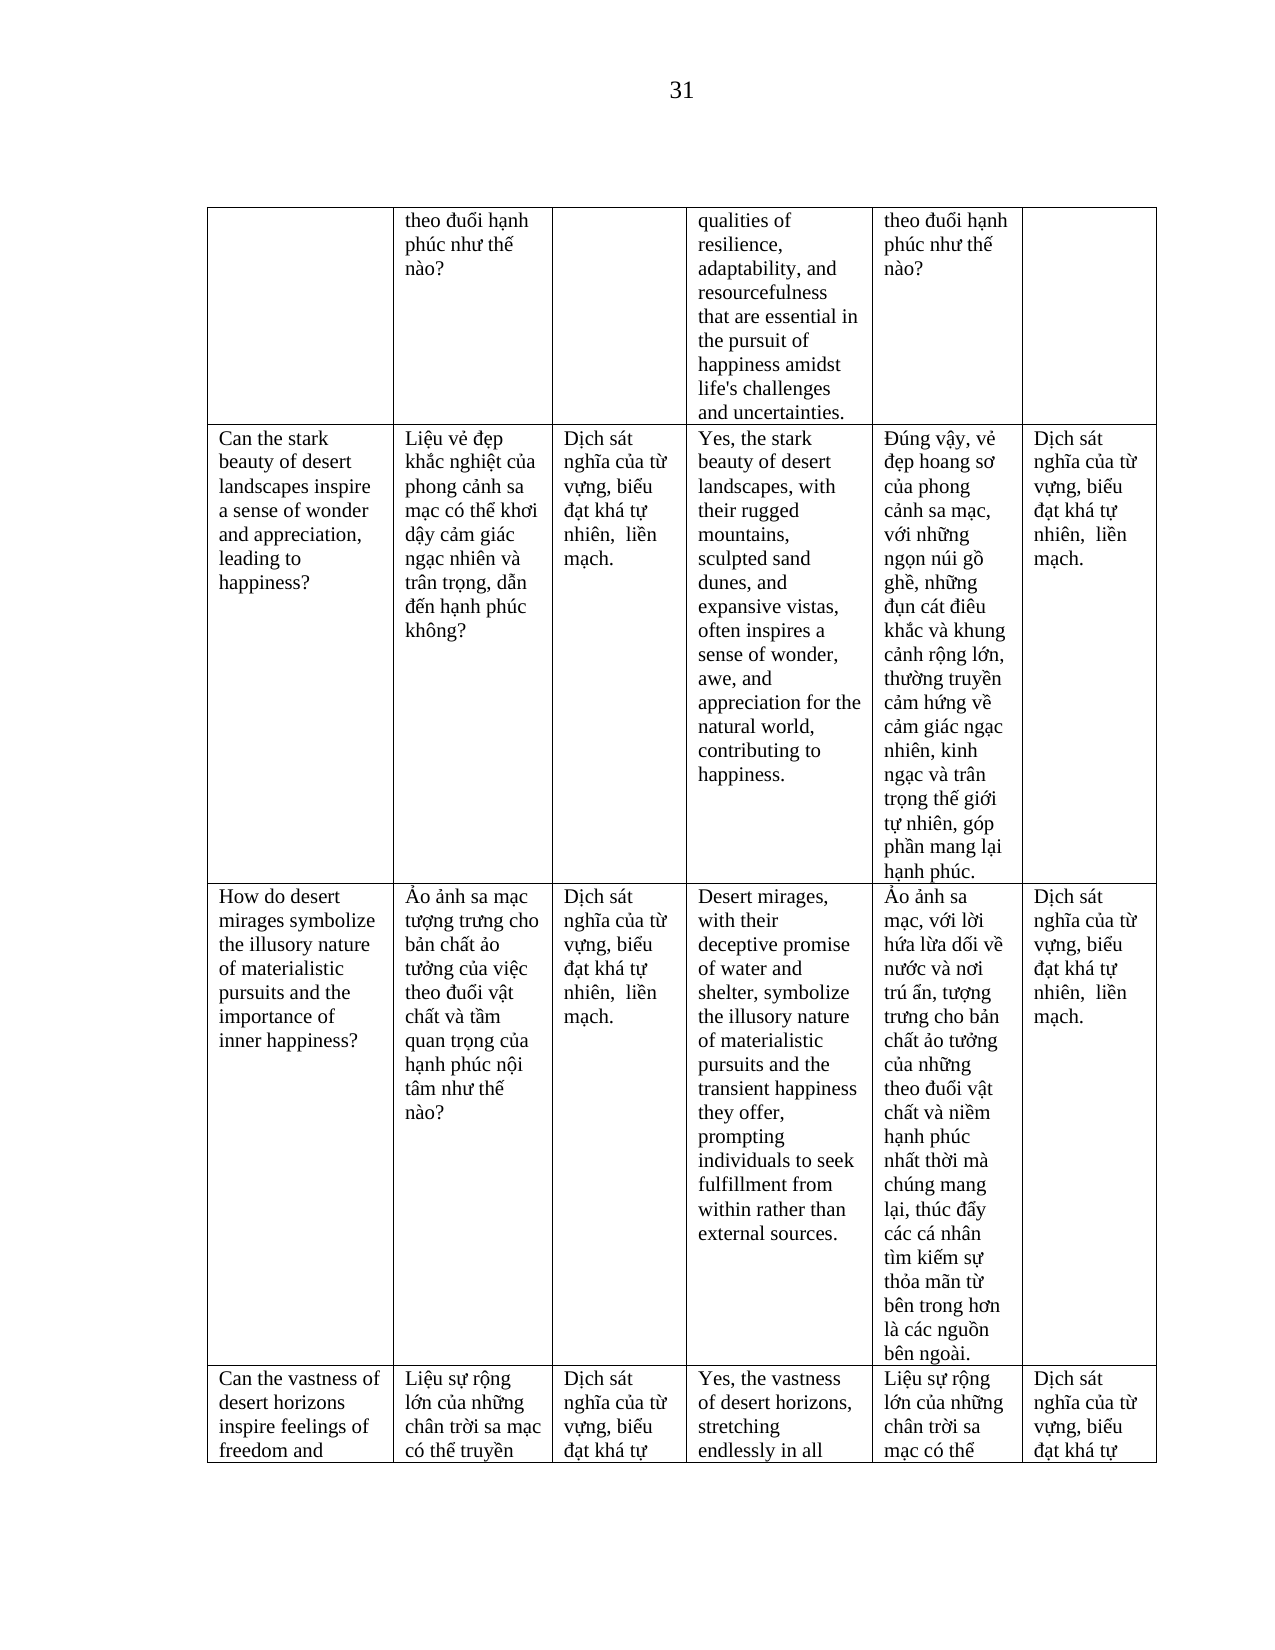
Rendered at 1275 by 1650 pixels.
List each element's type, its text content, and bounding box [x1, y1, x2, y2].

table_cell Desert mirages, with their deceptive promise of water and shelter, symbolize the illusory nature of materialistic pursuits and the transient happiness they offer, prompting individuals to seek fulfillment from within rather than external sources. [687, 884, 872, 1365]
table_cell Liệu vẻ đẹp khắc nghiệt của phong cảnh sa mạc có thể khơi dậy cảm giác ngạc nhiên và trân trọng, dẫn đến hạnh phúc không? [394, 425, 552, 883]
table_cell Dịch sát nghĩa của từ vựng, biểu đạt khá tự nhiên, liền mạch. [553, 884, 686, 1365]
table_cell How do desert mirages symbolize the illusory nature of materialistic pursuits and the importance of inner happiness? [208, 884, 393, 1365]
table_cell Dịch sát nghĩa của từ vựng, biểu đạt khá tự nhiên, liền mạch. [1023, 425, 1156, 883]
table_cell Dịch sát nghĩa của từ vựng, biểu đạt khá tự nhiên, liền mạch. [1023, 884, 1156, 1365]
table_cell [1023, 208, 1156, 424]
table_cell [553, 208, 686, 424]
table_cell Dịch sát nghĩa của từ vựng, biểu đạt khá tự nhiên, liền mạch. [553, 425, 686, 883]
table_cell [687, 208, 872, 424]
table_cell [394, 1366, 552, 1462]
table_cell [873, 208, 1022, 424]
table_cell Ảo ảnh sa mạc tượng trưng cho bản chất ảo tưởng của việc theo đuổi vật chất và tầm quan trọng của hạnh phúc nội tâm như thế nào? [394, 884, 552, 1365]
table_cell Can the stark beauty of desert landscapes inspire a sense of wonder and appreciation, leading to happiness? [208, 425, 393, 883]
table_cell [687, 1366, 872, 1462]
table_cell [553, 1366, 686, 1462]
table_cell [208, 208, 393, 424]
table_cell Đúng vậy, vẻ đẹp hoang sơ của phong cảnh sa mạc, với những ngọn núi gồ ghề, những đụn cát điêu khắc và khung cảnh rộng lớn, thường truyền cảm hứng về cảm giác ngạc nhiên, kinh ngạc và trân trọng thế giới tự nhiên, góp phần mang lại hạnh phúc. [873, 425, 1022, 883]
table_cell Yes, the stark beauty of desert landscapes, with their rugged mountains, sculpted sand dunes, and expansive vistas, often inspires a sense of wonder, awe, and appreciation for the natural world, contributing to happiness. [687, 425, 872, 883]
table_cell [873, 1366, 1022, 1462]
table_cell Ảo ảnh sa mạc, với lời hứa lừa dối về nước và nơi trú ẩn, tượng trưng cho bản chất ảo tưởng của những theo đuổi vật chất và niềm hạnh phúc nhất thời mà chúng mang lại, thúc đẩy các cá nhân tìm kiếm sự thỏa mãn từ bên trong hơn là các nguồn bên ngoài. [873, 884, 1022, 1365]
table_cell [1023, 1366, 1156, 1462]
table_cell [394, 208, 552, 424]
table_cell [208, 1366, 393, 1462]
